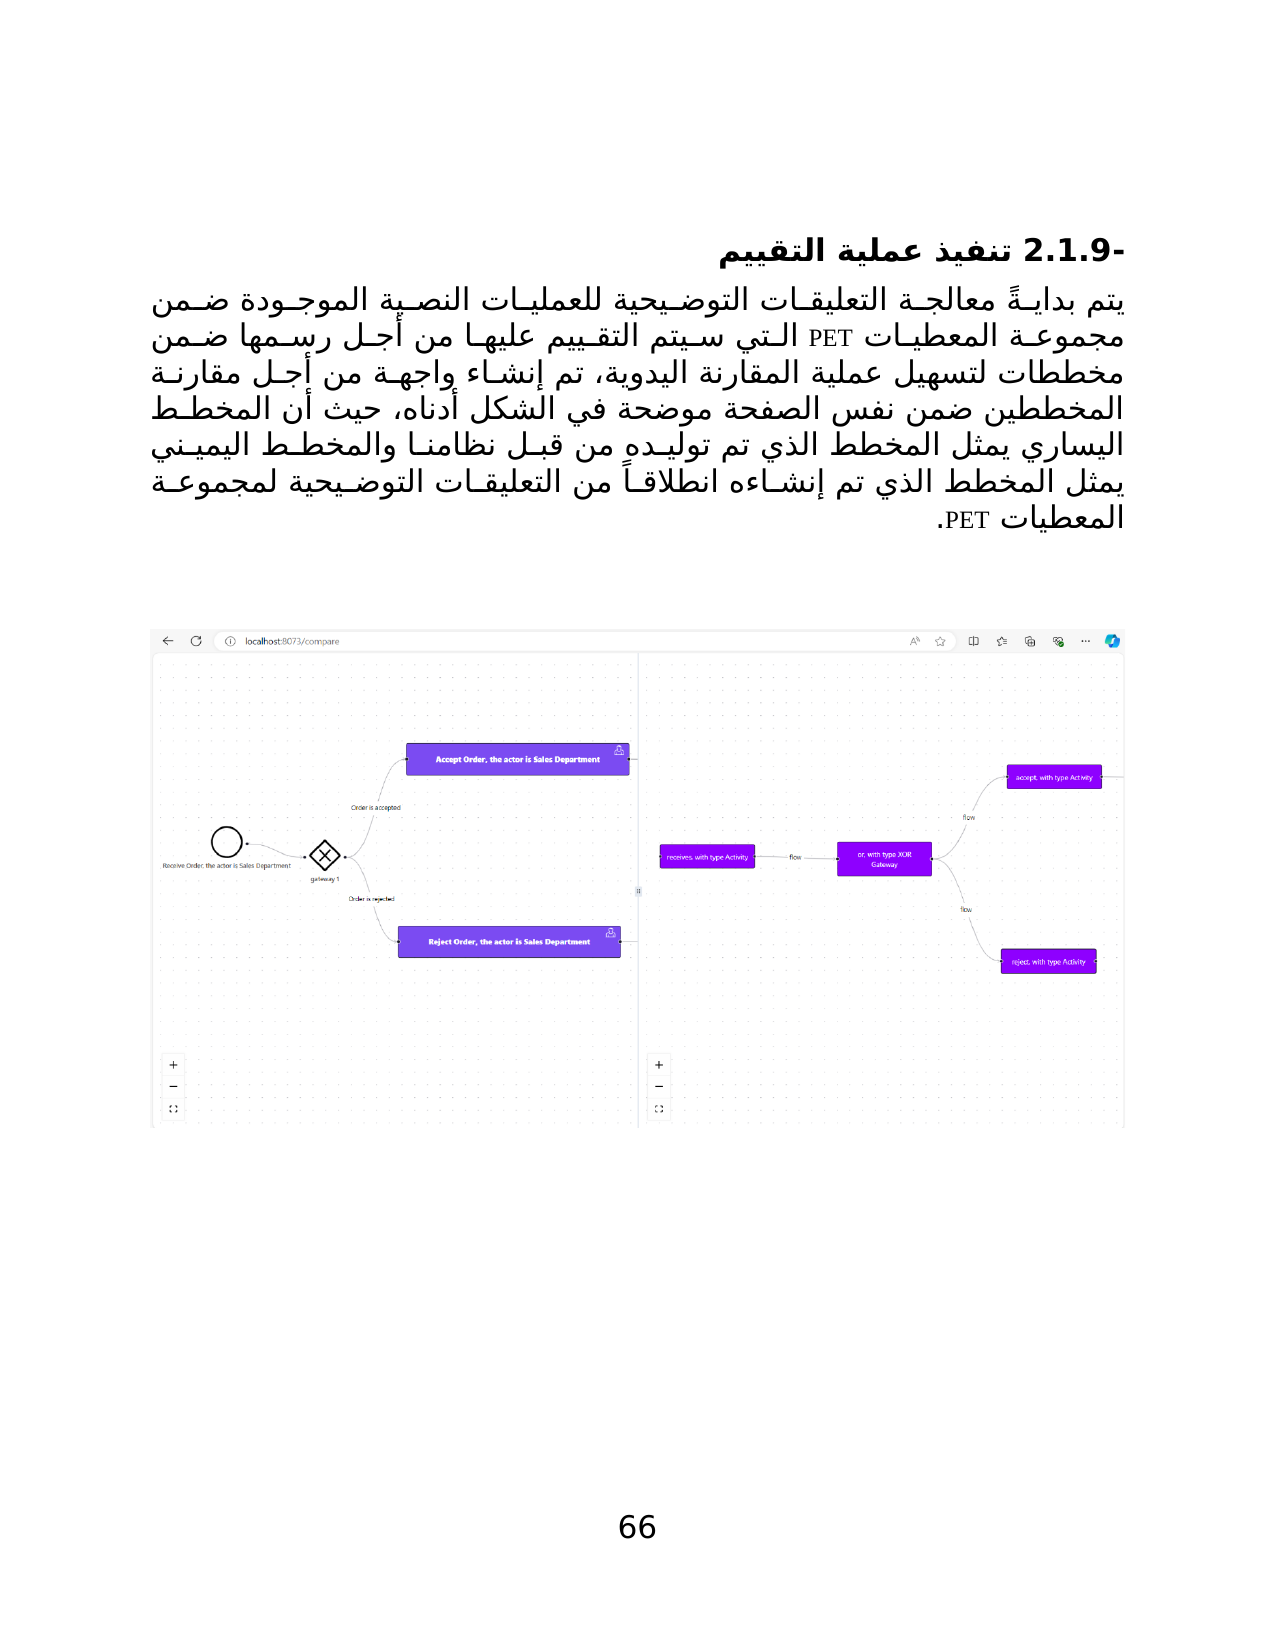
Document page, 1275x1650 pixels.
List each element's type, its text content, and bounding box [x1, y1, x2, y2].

picture [150, 629, 1125, 1128]
text يتم بدايةً معالجة التعليقات التوضيحية للعمليات النصية الموجودة ضمن مجموعة المعطيات PET التي سيتم التقييم عليها من أجل رسمها ضمن مخططات لتسهيل عملية المقارنة اليدوية، تم إنشاء واجهة من أجل مقارنة المخططين ضمن نفس الصفحة موضحة في الشكل أدناه، حيث أن المخطط اليساري يمثل المخطط الذي تم توليده من قبل نظامنا والمخطط اليميني يمثل المخطط الذي تم إنشاءه انطلاقاً من التعليقات التوضيحية لمجموعة المعطيات PET. [150, 281, 1125, 536]
text -2.1.9 تنفيذ عملية التقييم [150, 232, 1125, 269]
